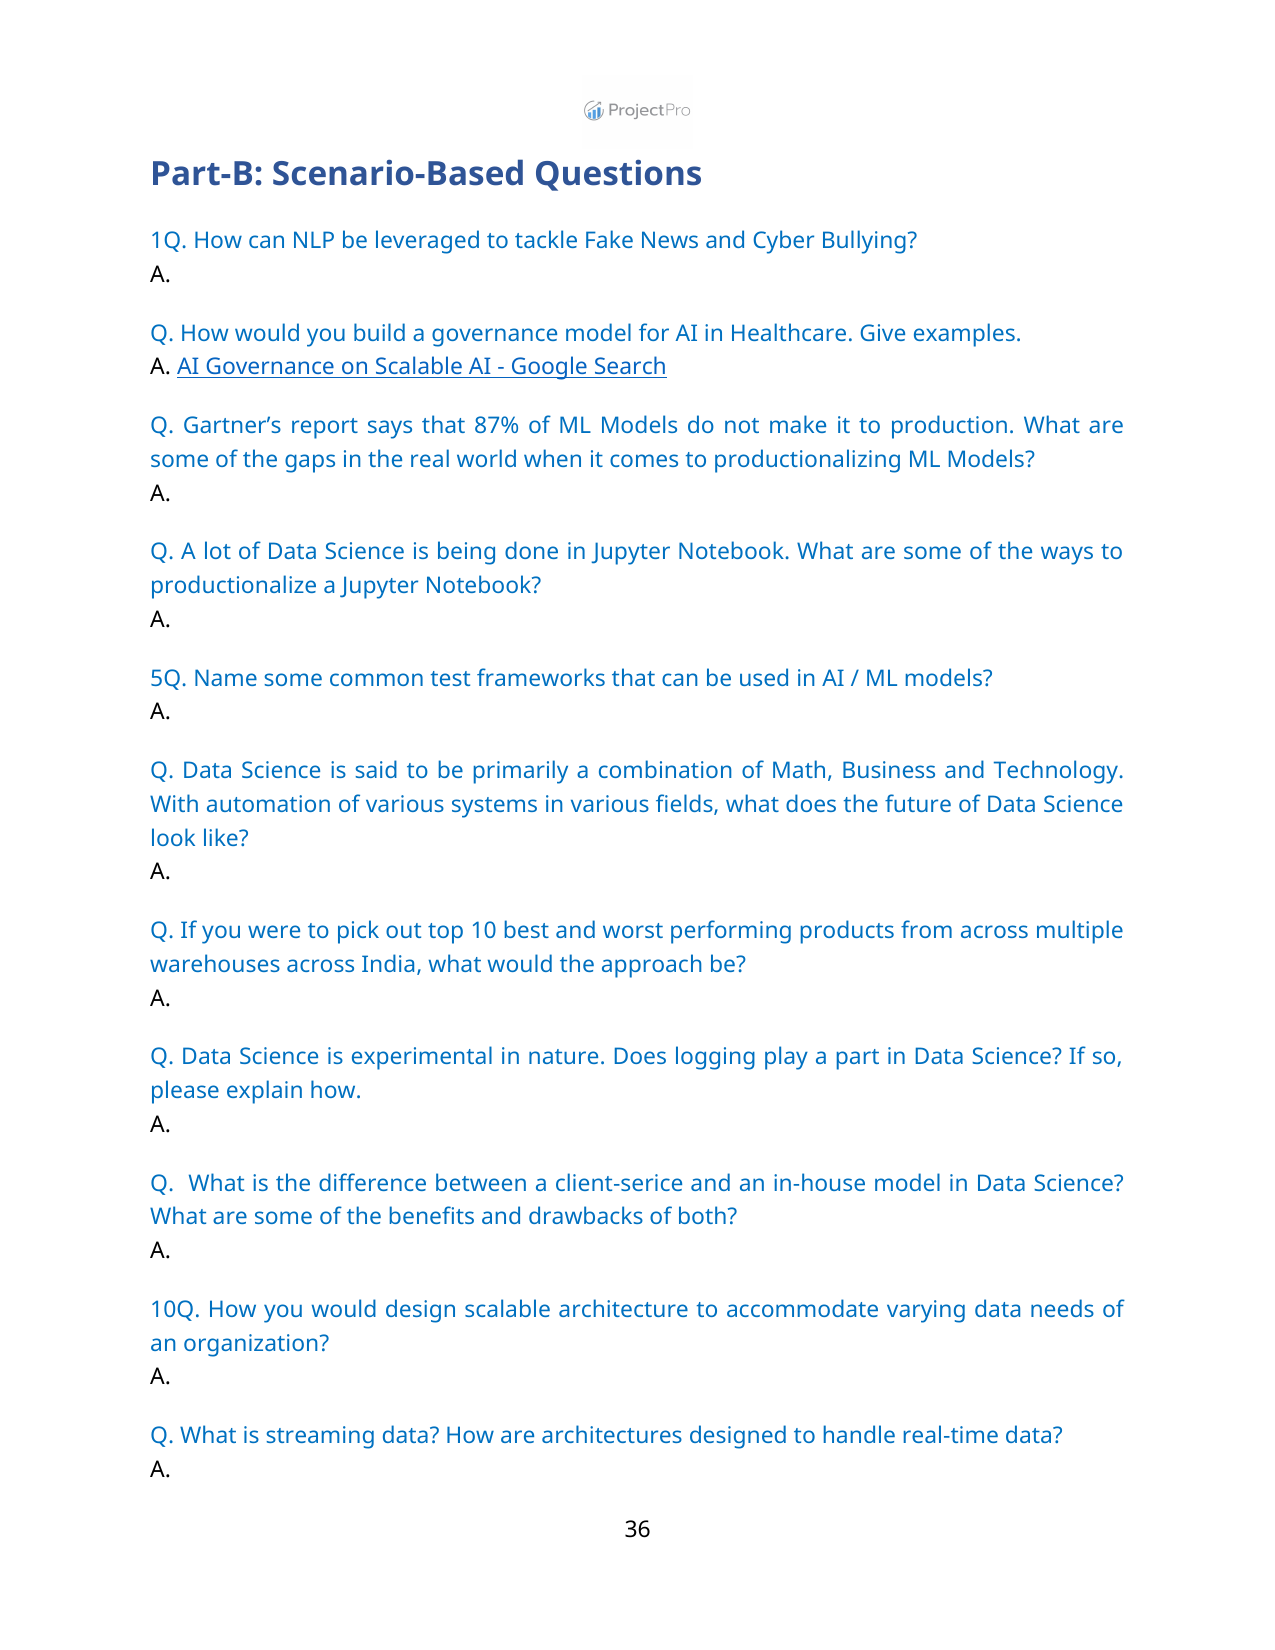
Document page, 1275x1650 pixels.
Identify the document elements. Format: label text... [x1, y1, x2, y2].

subtitle Q. Data Science is said to be primarily a combination of Math, Business and Technology. With automation of various systems in various fields, what does the future of Data Science look like? [150, 754, 1125, 853]
text A. [150, 476, 1125, 508]
subtitle 10Q. How you would design scalable architecture to accommodate varying data needs of an organization? [150, 1293, 1125, 1358]
text A. [150, 1360, 1125, 1391]
subtitle Q. Gartner’s report says that 87% of ML Models do not make it to production. What are some of the gaps in the real world when it comes to productionalizing ML Models? [150, 409, 1125, 474]
text A. [150, 1453, 1125, 1484]
text A. AI Governance on Scalable AI - Google Search [150, 350, 1125, 381]
text A. [150, 695, 1125, 726]
subtitle Part-B: Scenario-Based Questions [150, 150, 1125, 195]
subtitle Q. A lot of Data Science is being done in Jupyter Notebook. What are some of the ways to productionalize a Jupyter Notebook? [150, 535, 1125, 600]
text A. [150, 981, 1125, 1013]
subtitle 5Q. Name some common test frameworks that can be used in AI / ML models? [150, 661, 1125, 693]
subtitle Q. What is streaming data? How are architectures designed to handle real-time data? [150, 1419, 1125, 1450]
picture [582, 75, 693, 149]
subtitle Q. What is the difference between a client-serice and an in-house model in Data Science? What are some of the benefits and drawbacks of both? [150, 1166, 1125, 1231]
subtitle Q. If you were to pick out top 10 best and worst performing products from across multiple warehouses across India, what would the approach be? [150, 914, 1125, 979]
text A. [150, 1108, 1125, 1139]
subtitle Q. Data Science is experimental in nature. Does logging play a part in Data Science? If so, please explain how. [150, 1040, 1125, 1105]
text A. [150, 855, 1125, 886]
subtitle Q. How would you build a governance model for AI in Healthcare. Give examples. [150, 316, 1125, 348]
text A. [150, 1234, 1125, 1265]
text A. [150, 603, 1125, 634]
subtitle 1Q. How can NLP be leveraged to tackle Fake News and Cyber Bullying? [150, 224, 1125, 255]
text A. [150, 258, 1125, 289]
